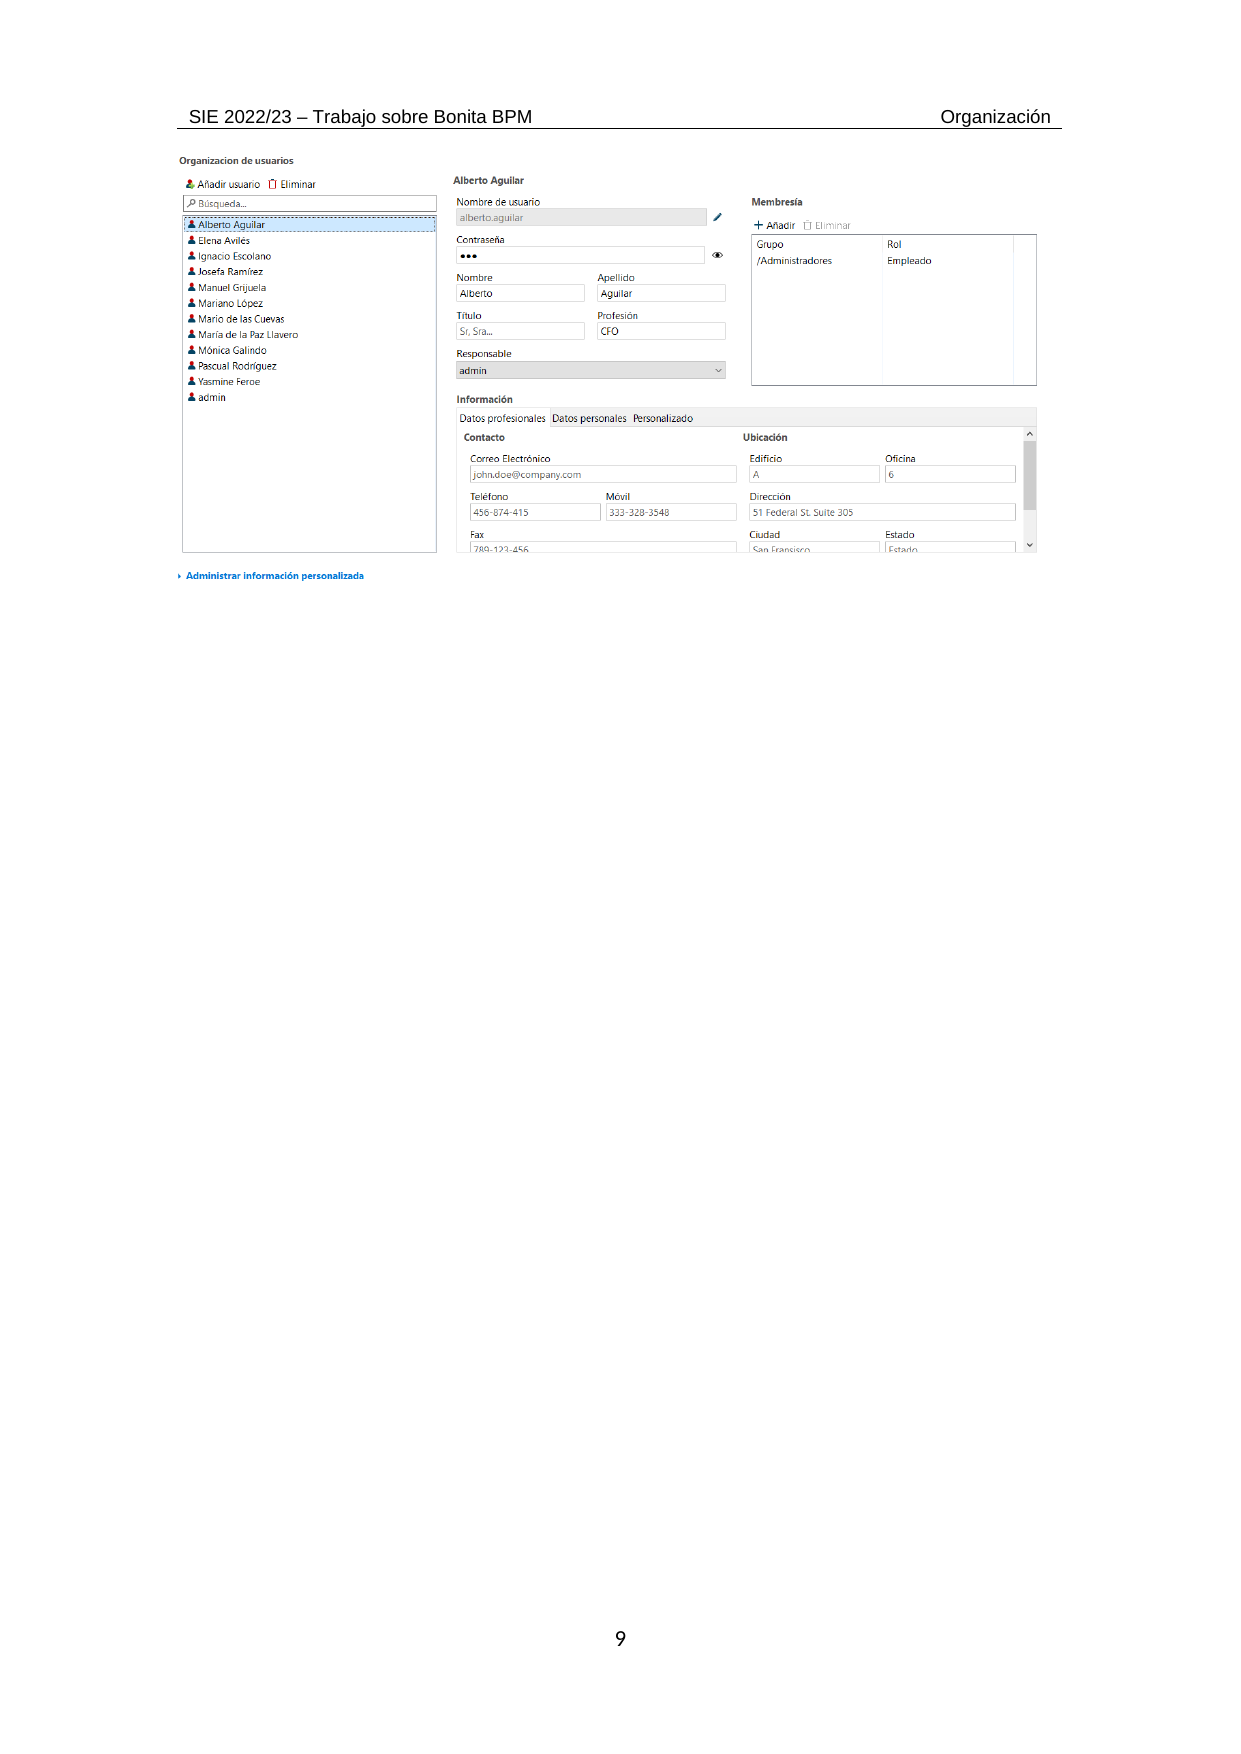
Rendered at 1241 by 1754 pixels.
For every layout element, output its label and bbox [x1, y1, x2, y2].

picture [177, 156, 1063, 594]
